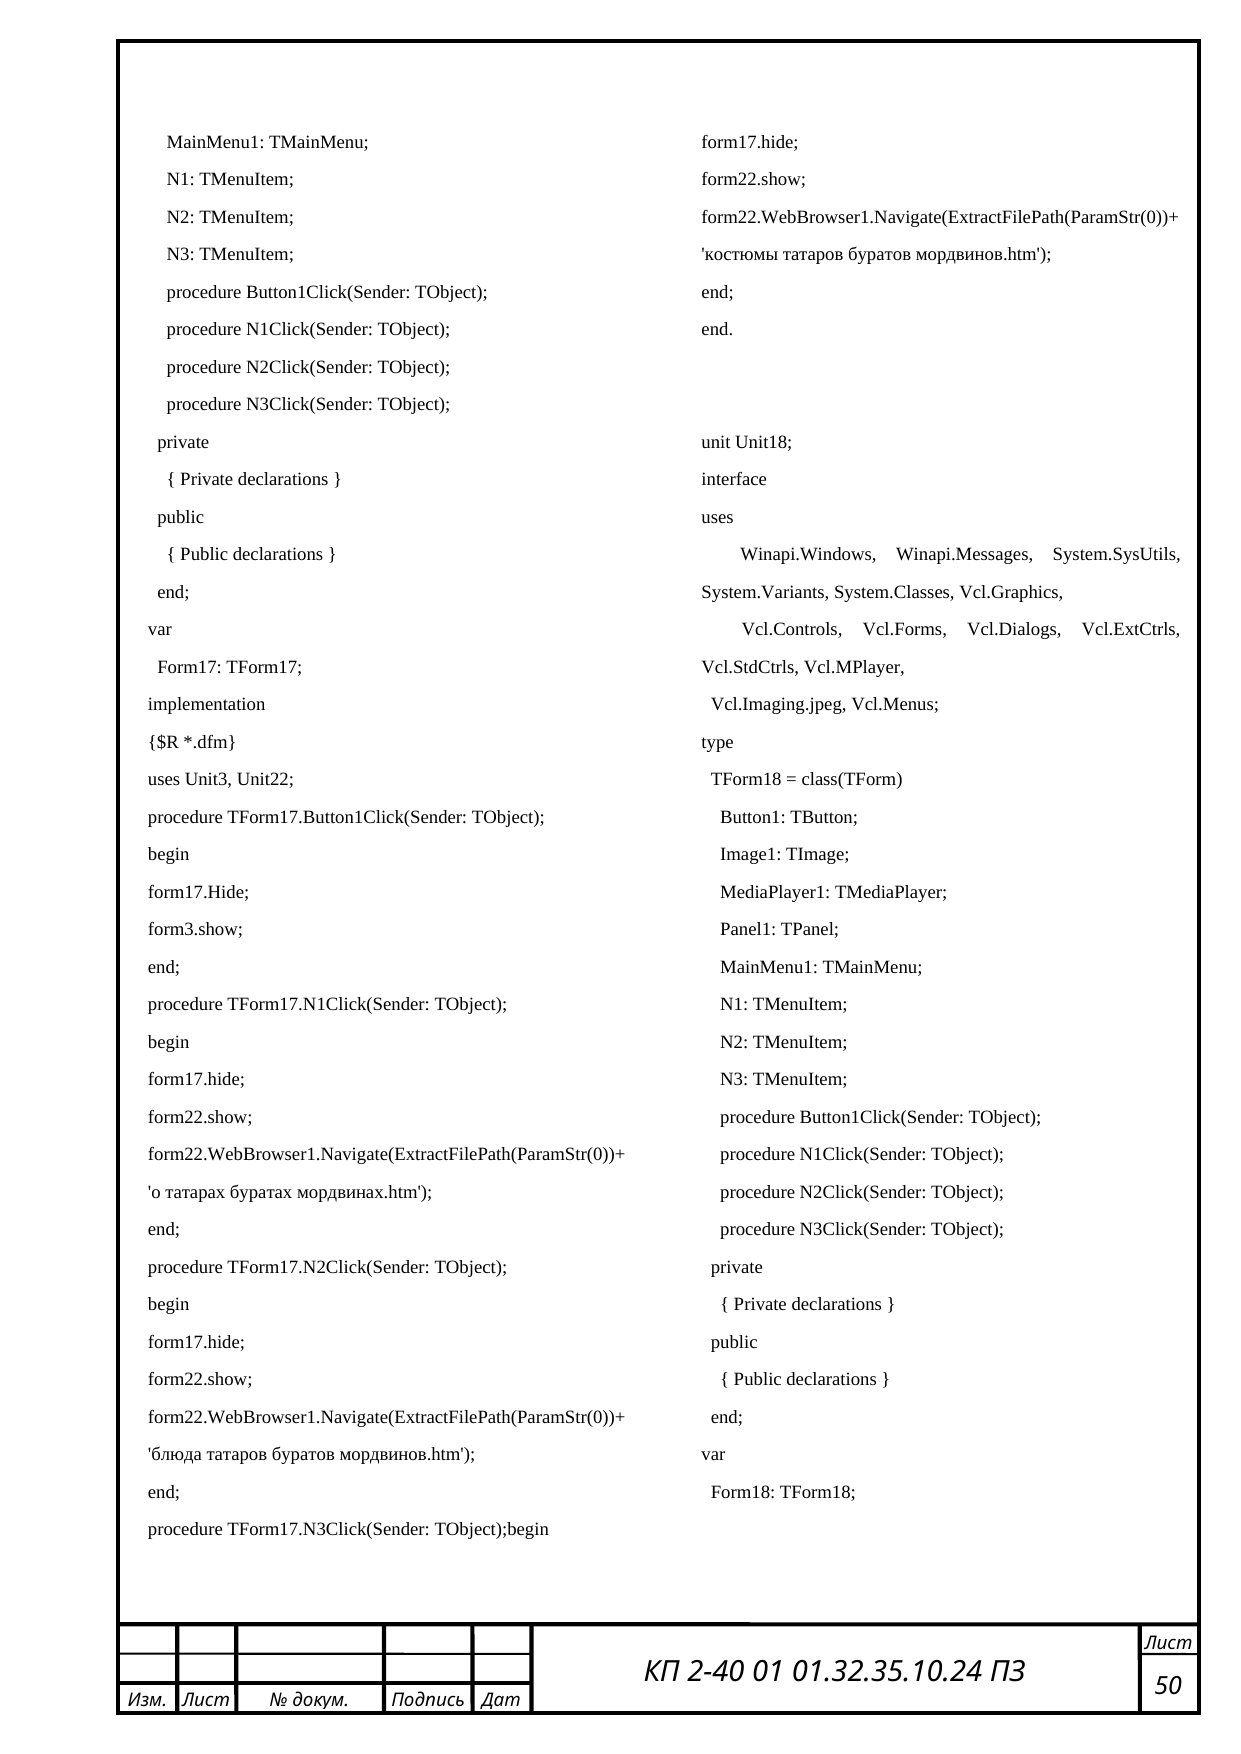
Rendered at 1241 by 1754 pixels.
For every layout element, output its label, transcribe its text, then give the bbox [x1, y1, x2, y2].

text form22.show; [148, 1093, 627, 1131]
text procedure N3Click(Sender: TObject); [701, 1206, 1181, 1243]
text form17.Hide; [148, 868, 627, 906]
text uses [701, 493, 1181, 531]
text Form17: TForm17; [148, 643, 627, 681]
text type [701, 718, 1181, 756]
text public [701, 1318, 1181, 1356]
text form17.hide; [148, 1056, 627, 1093]
text { Private declarations } [701, 1281, 1181, 1318]
text begin [148, 831, 627, 868]
text N3: TMenuItem; [148, 231, 627, 268]
text implementation [148, 681, 627, 718]
text Form18: TForm18; [701, 1468, 1181, 1506]
text MainMenu1: TMainMenu; [701, 943, 1181, 981]
text form3.show; [148, 906, 627, 943]
text N2: TMenuItem; [701, 1018, 1181, 1056]
text Winapi.Windows, Winapi.Messages, System.SysUtils, System.Variants, System.Classes, Vcl.Graphics, [701, 531, 1181, 606]
text procedure TForm17.N1Click(Sender: TObject); [148, 981, 627, 1018]
text private [701, 1243, 1181, 1281]
text uses Unit3, Unit22; [148, 756, 627, 793]
text procedure N2Click(Sender: TObject); [701, 1168, 1181, 1206]
text begin [148, 1281, 627, 1318]
text Panel1: TPanel; [701, 906, 1181, 943]
text form17.hide; [701, 118, 1181, 156]
text form22.show; [148, 1356, 627, 1393]
text N2: TMenuItem; [148, 193, 627, 231]
text end; [701, 1393, 1181, 1431]
text Vcl.Imaging.jpeg, Vcl.Menus; [701, 681, 1181, 718]
text procedure N1Click(Sender: TObject); [148, 306, 627, 343]
text MediaPlayer1: TMediaPlayer; [701, 868, 1181, 906]
text { Public declarations } [148, 531, 627, 568]
text private [148, 418, 627, 456]
text Vcl.Controls, Vcl.Forms, Vcl.Dialogs, Vcl.ExtCtrls, Vcl.StdCtrls, Vcl.MPlayer, [701, 606, 1181, 681]
text procedure TForm17.N3Click(Sender: TObject);begin [148, 1506, 627, 1543]
text end. [701, 306, 1181, 343]
text form17.hide; [148, 1318, 627, 1356]
text procedure N3Click(Sender: TObject); [148, 381, 627, 418]
text procedure Button1Click(Sender: TObject); [701, 1093, 1181, 1131]
text end; [148, 568, 627, 606]
text procedure TForm17.N2Click(Sender: TObject); [148, 1243, 627, 1281]
text end; [148, 1468, 627, 1506]
text form22.show; [701, 156, 1181, 193]
text procedure Button1Click(Sender: TObject); [148, 268, 627, 306]
text {$R *.dfm} [148, 718, 627, 756]
text end; [148, 1206, 627, 1243]
text form22.WebBrowser1.Navigate(ExtractFilePath(ParamStr(0))+ 'костюмы татаров буратов мордвинов.htm'); [701, 193, 1181, 268]
text end; [701, 268, 1181, 306]
text N1: TMenuItem; [701, 981, 1181, 1018]
text N1: TMenuItem; [148, 156, 627, 193]
text unit Unit18; [701, 418, 1181, 456]
text { Private declarations } [148, 456, 627, 493]
text procedure N1Click(Sender: TObject); [701, 1131, 1181, 1168]
text TForm18 = class(TForm) [701, 756, 1181, 793]
text form22.WebBrowser1.Navigate(ExtractFilePath(ParamStr(0))+ 'блюда татаров буратов мордвинов.htm'); [148, 1393, 627, 1468]
text Button1: TButton; [701, 793, 1181, 831]
text MainMenu1: TMainMenu; [148, 118, 627, 156]
text var [148, 606, 627, 643]
text end; [148, 943, 627, 981]
text procedure TForm17.Button1Click(Sender: TObject); [148, 793, 627, 831]
text Image1: TImage; [701, 831, 1181, 868]
text interface [701, 456, 1181, 493]
text N3: TMenuItem; [701, 1056, 1181, 1093]
text begin [148, 1018, 627, 1056]
text { Public declarations } [701, 1356, 1181, 1393]
text form22.WebBrowser1.Navigate(ExtractFilePath(ParamStr(0))+ 'о татарах буратах мордвинах.htm'); [148, 1131, 627, 1206]
text public [148, 493, 627, 531]
text var [701, 1431, 1181, 1468]
text procedure N2Click(Sender: TObject); [148, 343, 627, 381]
